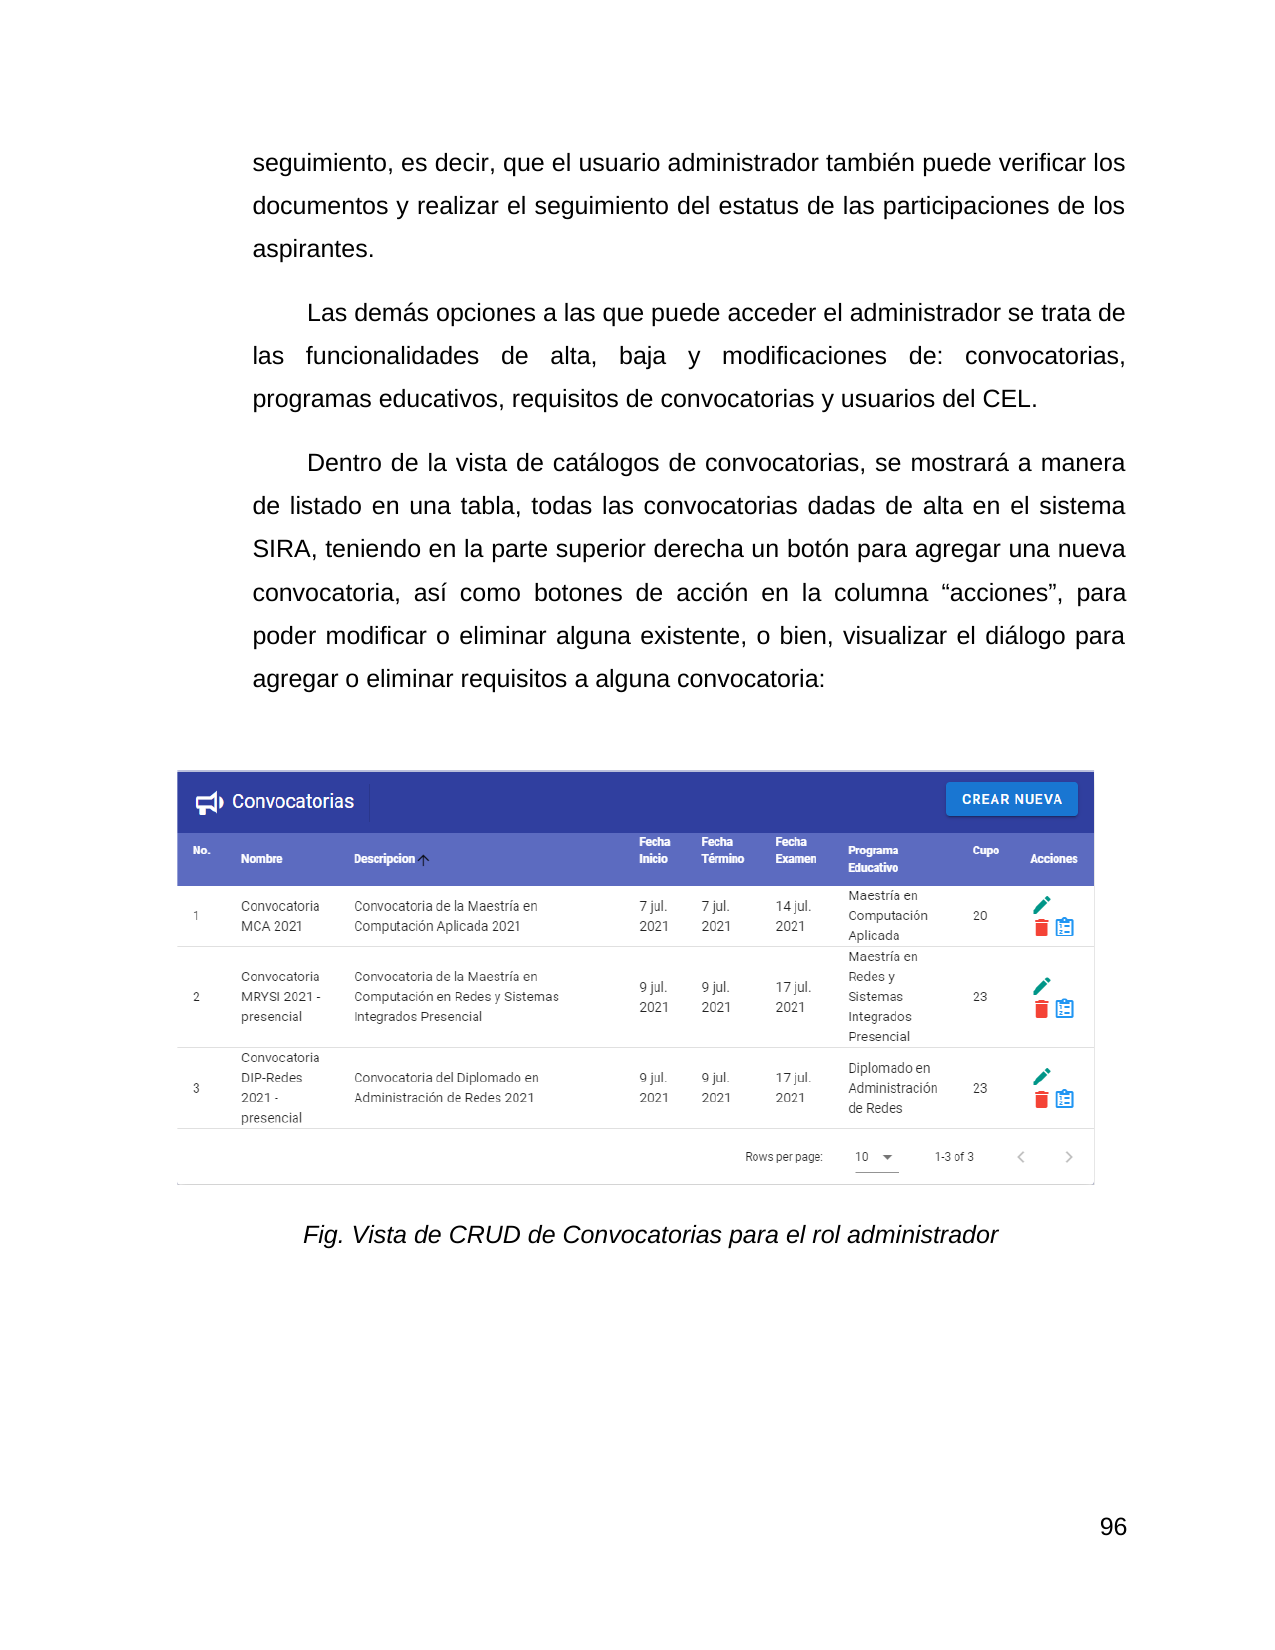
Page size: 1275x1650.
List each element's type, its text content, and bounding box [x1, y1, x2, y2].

picture [177, 770, 1095, 1185]
text Fig. Vista de CRUD de Convocatorias para el rol administrador [177, 1220, 1127, 1249]
text Las demás opciones a las que puede acceder el administrador se trata de las funcionalidades de alta, baja y modificaciones de: convocatorias, programas educativos, requisitos de convocatorias y usuarios del CEL. [252, 298, 1127, 413]
text Dentro de la vista de catálogos de convocatorias, se mostrará a manera de listado en una tabla, todas las convocatorias dadas de alta en el sistema SIRA, teniendo en la parte superior derecha un botón para agregar una nueva convocatoria, así como botones de acción en la columna “acciones”, para poder modificar o eliminar alguna existente, o bien, visualizar el diálogo para agregar o eliminar requisitos a alguna convocatoria: [252, 448, 1127, 692]
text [252, 148, 1127, 263]
